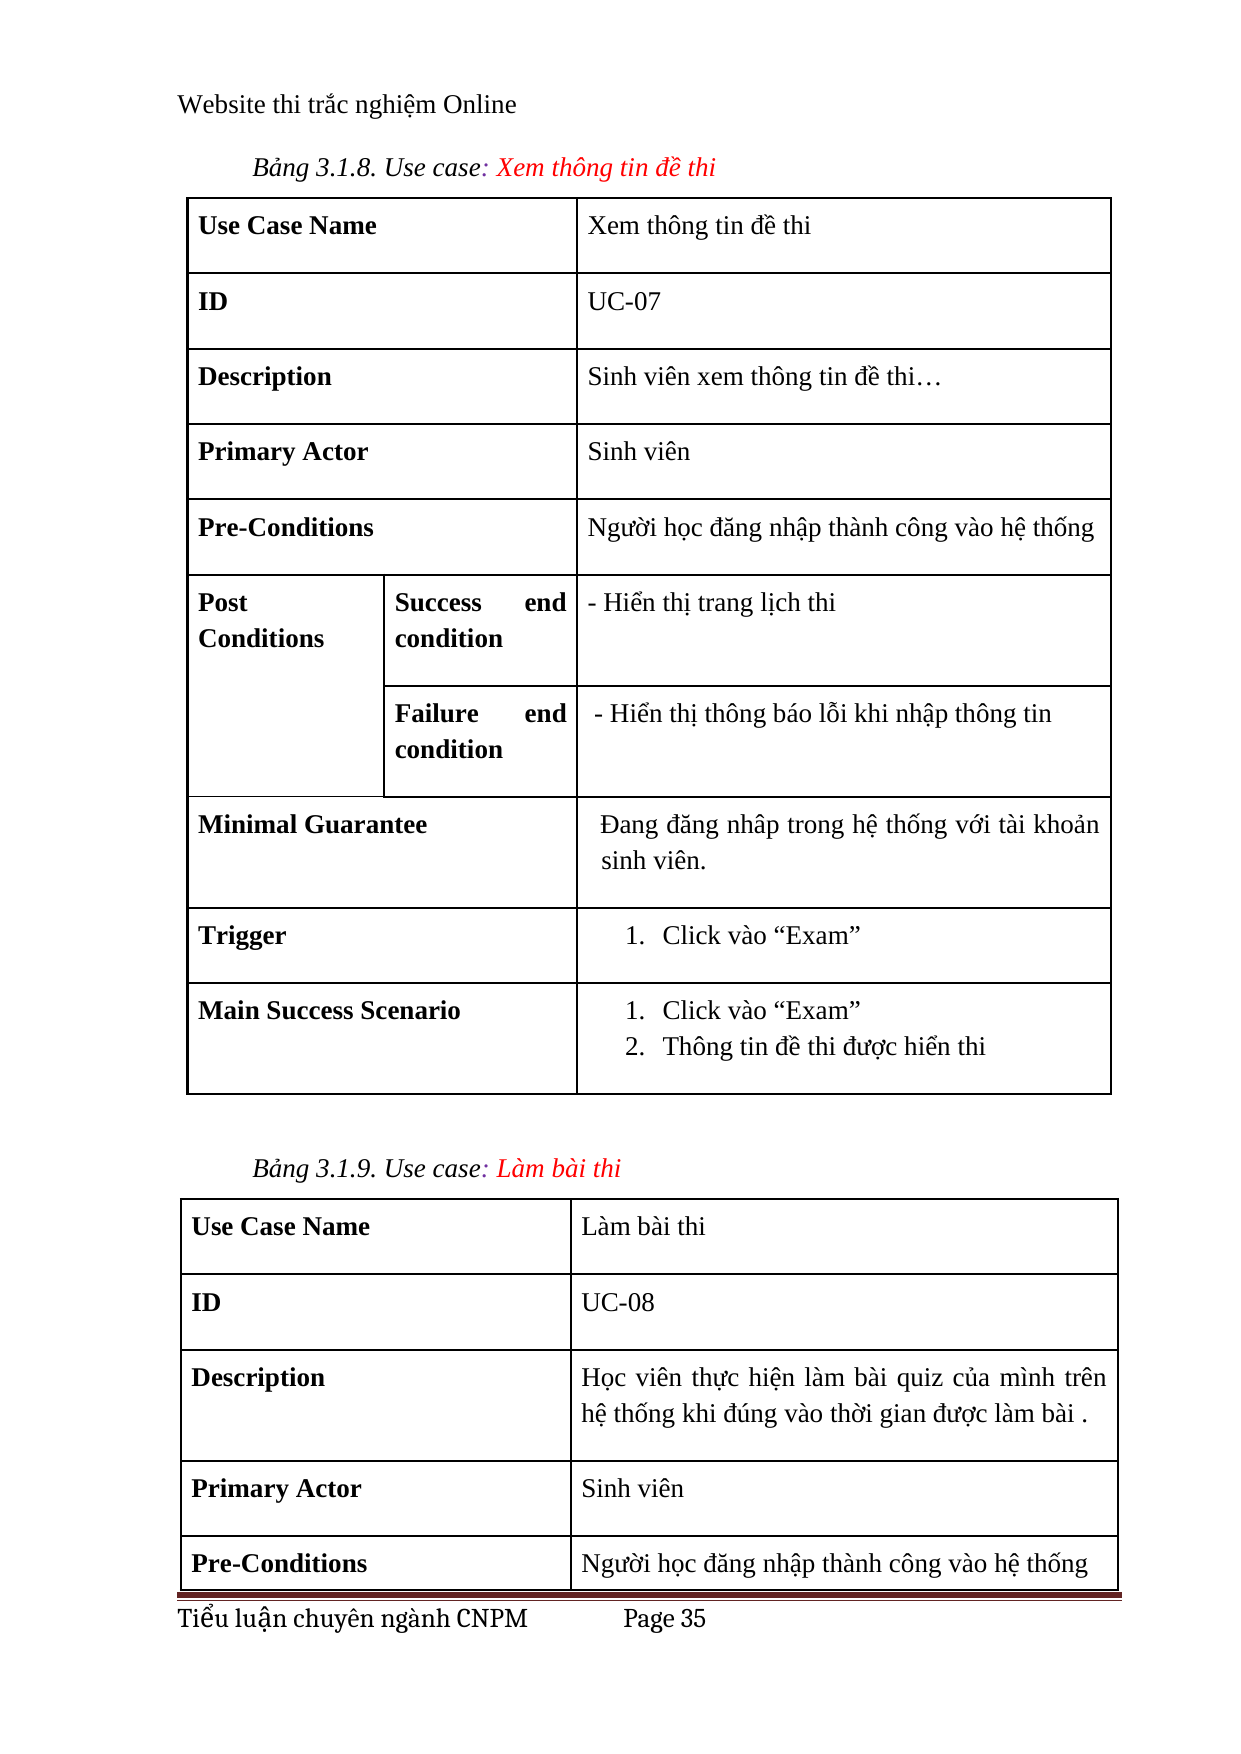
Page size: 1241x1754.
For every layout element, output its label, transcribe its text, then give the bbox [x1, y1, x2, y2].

subtitle Bảng 3.1.9. Use case: Làm bài thi [252, 1152, 1122, 1183]
table_cell ID [189, 274, 576, 348]
table_cell Sinh viên [572, 1462, 1117, 1535]
table_cell UC-08 [572, 1275, 1117, 1348]
table_cell UC-07 [578, 274, 1110, 348]
table_cell Pre-Conditions [189, 500, 576, 573]
table_header Xem thông tin đề thi [578, 199, 1110, 272]
table_cell Description [189, 350, 576, 423]
table_cell Primary Actor [182, 1462, 570, 1535]
table_cell ID [182, 1275, 570, 1348]
table_cell Failure end condition [385, 687, 576, 796]
table_cell Click vào “Exam” Thông tin đề thi được hiển thi [578, 984, 1110, 1093]
table_cell Sinh viên [578, 425, 1110, 498]
subtitle Bảng 3.1.8. Use case: Xem thông tin đề thi [252, 151, 1122, 182]
table_header Làm bài thi [572, 1200, 1117, 1273]
table_cell Sinh viên xem thông tin đề thi… [578, 350, 1110, 423]
table_cell Success end condition [385, 576, 576, 684]
table_cell Post Conditions [189, 576, 383, 796]
table_header Use Case Name [189, 199, 576, 272]
table_cell Người học đăng nhập thành công vào hệ thống [578, 500, 1110, 573]
table_header Use Case Name [182, 1200, 570, 1273]
table_cell Trigger [189, 909, 576, 982]
table_cell Description [182, 1351, 570, 1459]
table_cell Học viên thực hiện làm bài quiz của mình trên hệ thống khi đúng vào thời gian được làm bài . [572, 1351, 1117, 1459]
table_cell - Hiển thị trang lịch thi [578, 576, 1110, 684]
table_cell Main Success Scenario [189, 984, 576, 1093]
table_cell Click vào “Exam” [578, 909, 1110, 982]
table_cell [572, 1537, 1117, 1589]
table_cell Primary Actor [189, 425, 576, 498]
table_cell - Hiển thị thông báo lỗi khi nhập thông tin [578, 687, 1110, 796]
table_cell Đang đăng nhâp trong hệ thống với tài khoản sinh viên. [578, 798, 1110, 907]
table_cell Minimal Guarantee [189, 797, 576, 907]
table_cell Pre-Conditions [182, 1537, 570, 1589]
